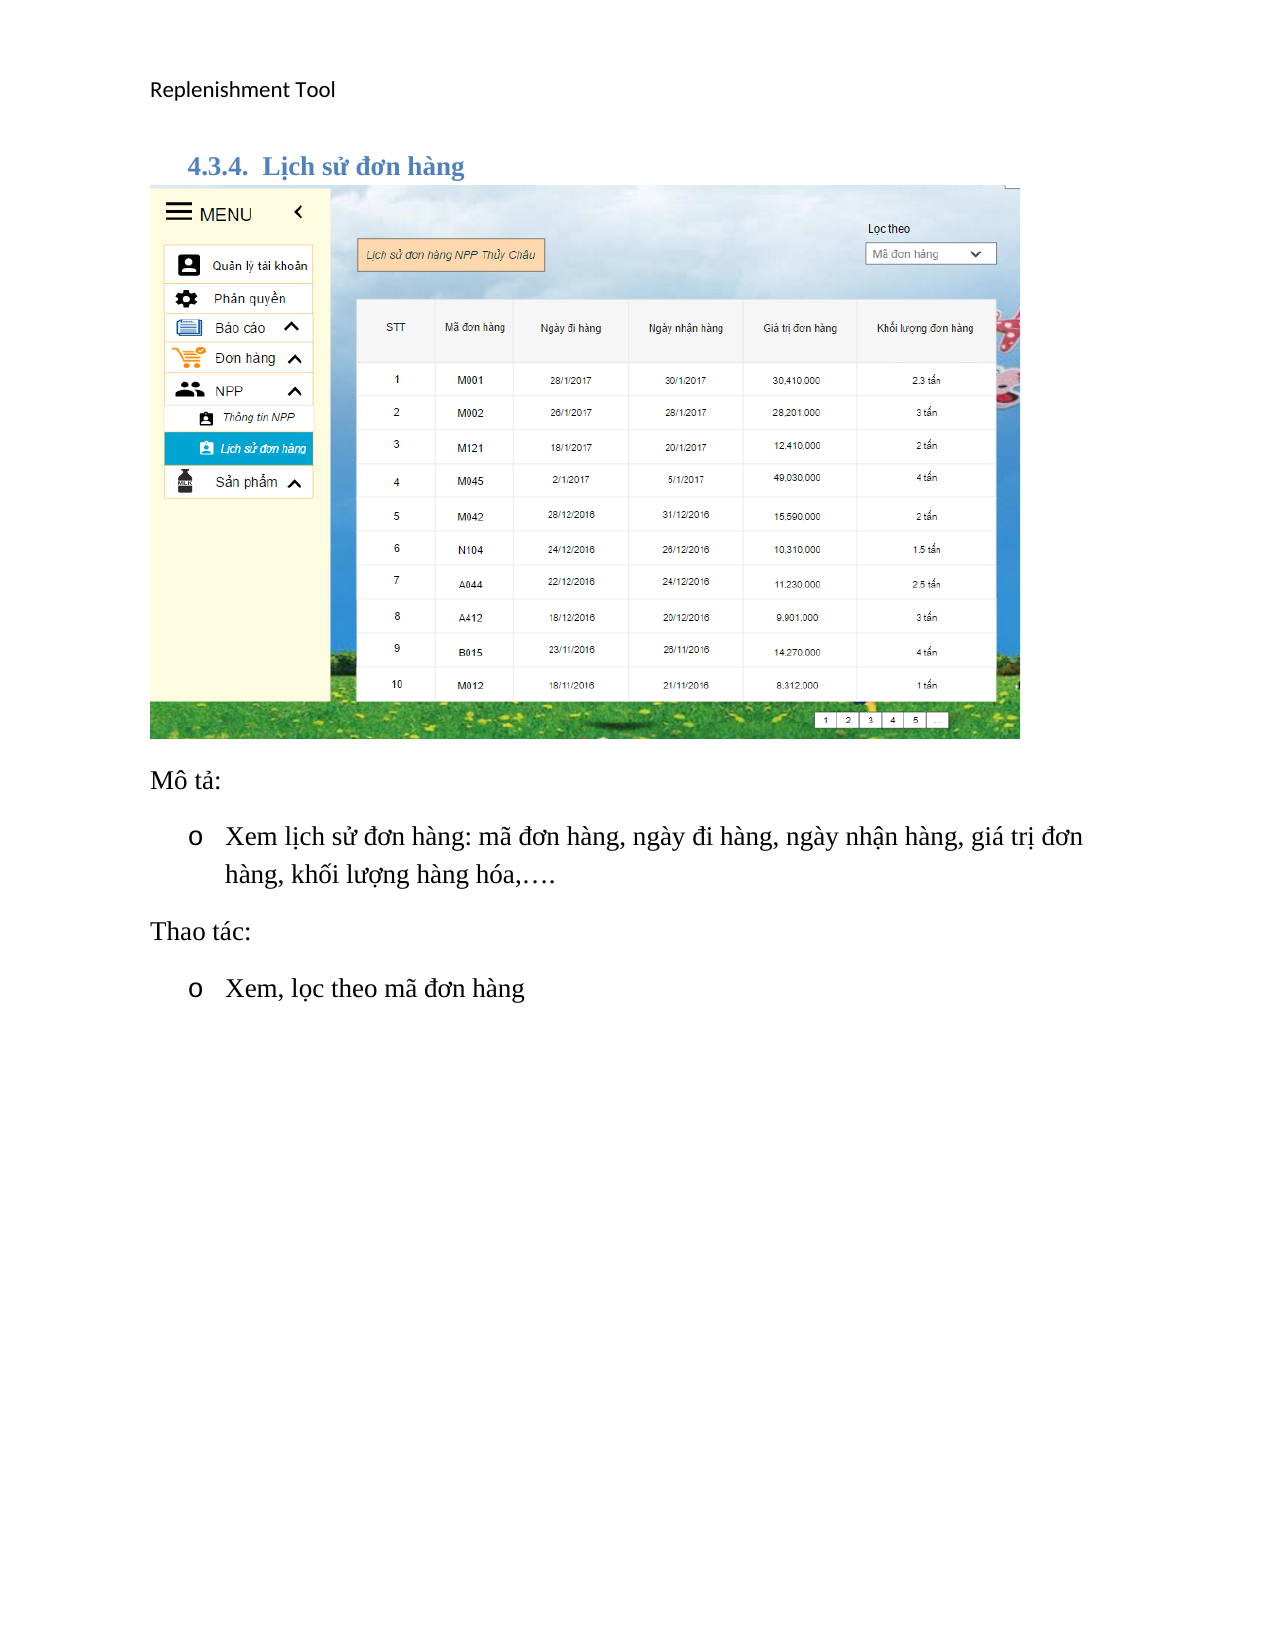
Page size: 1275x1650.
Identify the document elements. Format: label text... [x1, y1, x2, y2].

text Mô tả: [150, 764, 1125, 795]
list Xem, lọc theo mã đơn hàng [187, 972, 1125, 1005]
subtitle Lịch sử đơn hàng [187, 150, 1125, 181]
picture [150, 185, 1021, 739]
list Xem lịch sử đơn hàng: mã đơn hàng, ngày đi hàng, ngày nhận hàng, giá trị đơn hàng, khối lượng hàng hóa,…. [187, 821, 1125, 890]
text Thao tác: [150, 915, 1125, 946]
